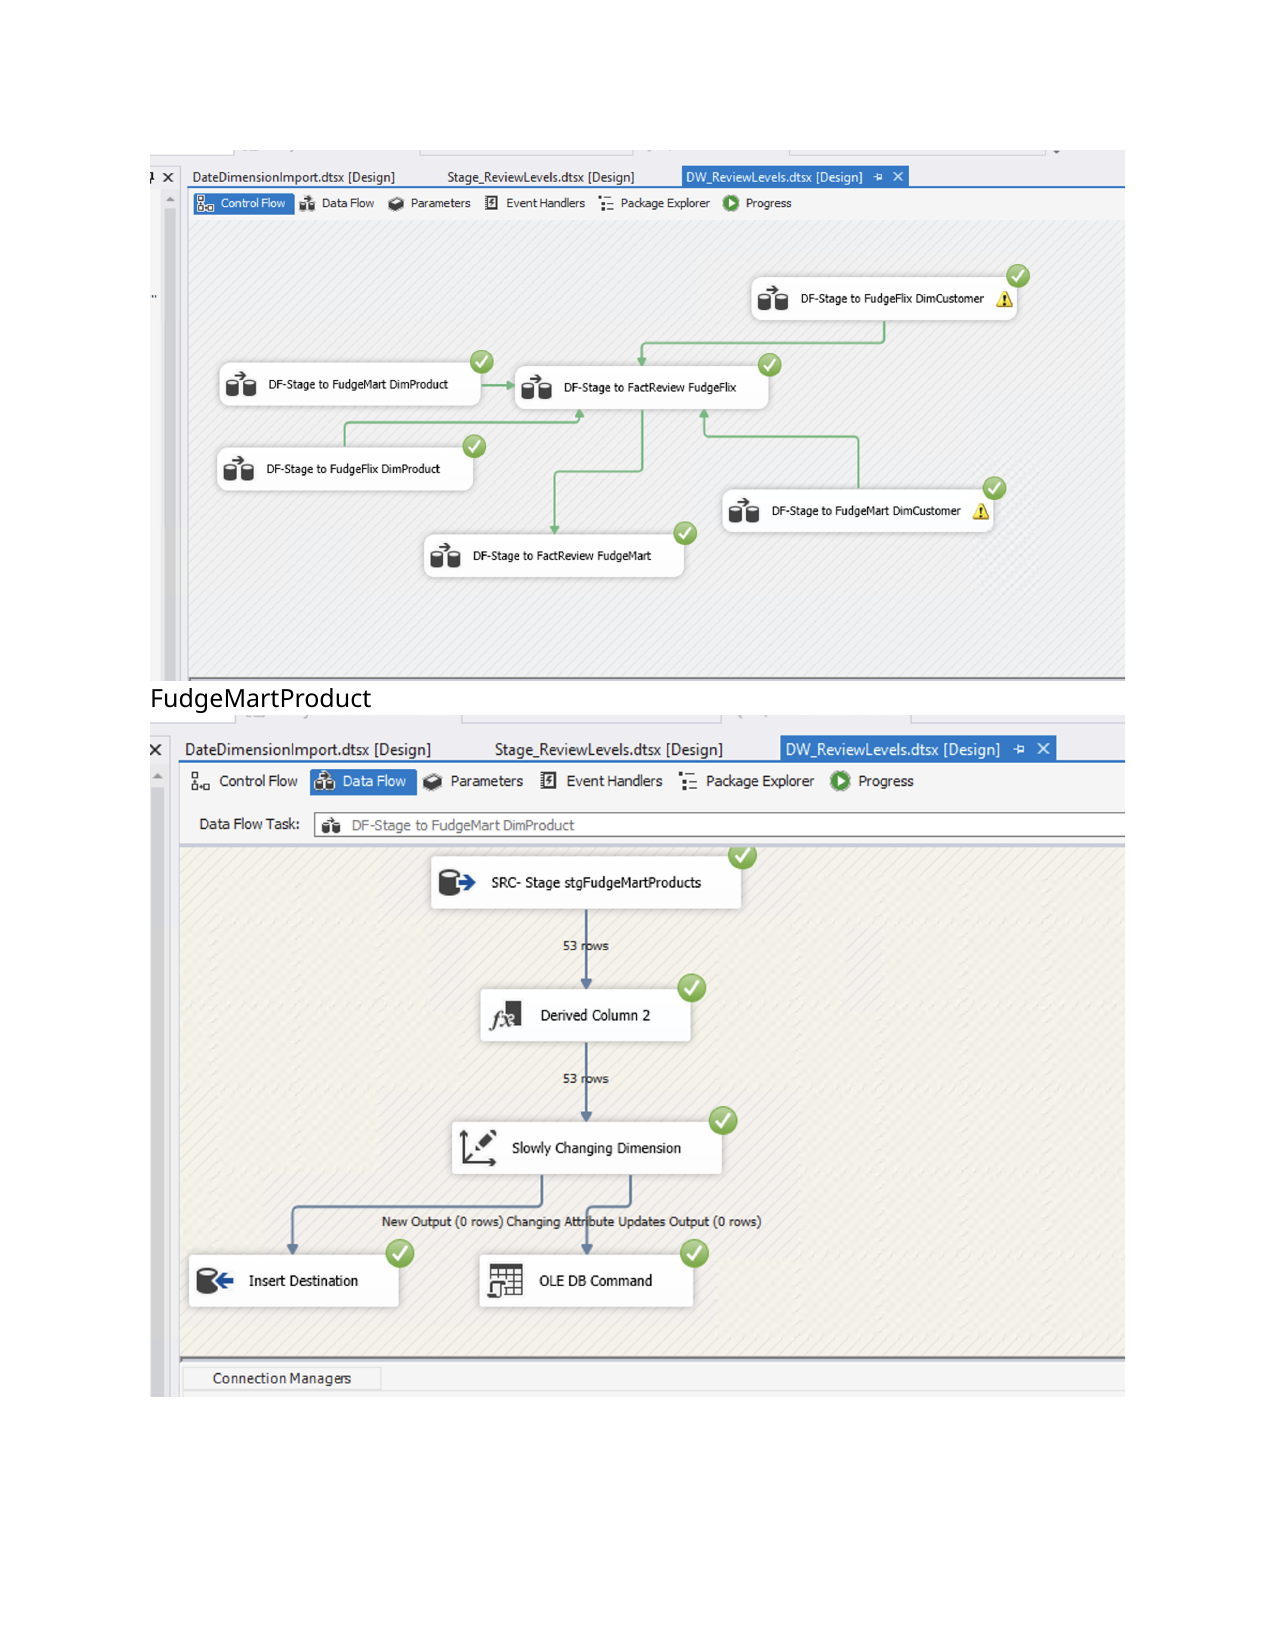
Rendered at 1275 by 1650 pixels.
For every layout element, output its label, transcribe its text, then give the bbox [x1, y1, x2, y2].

picture [150, 150, 1125, 681]
text FudgeMartProduct [150, 681, 1125, 715]
picture [150, 715, 1125, 1397]
